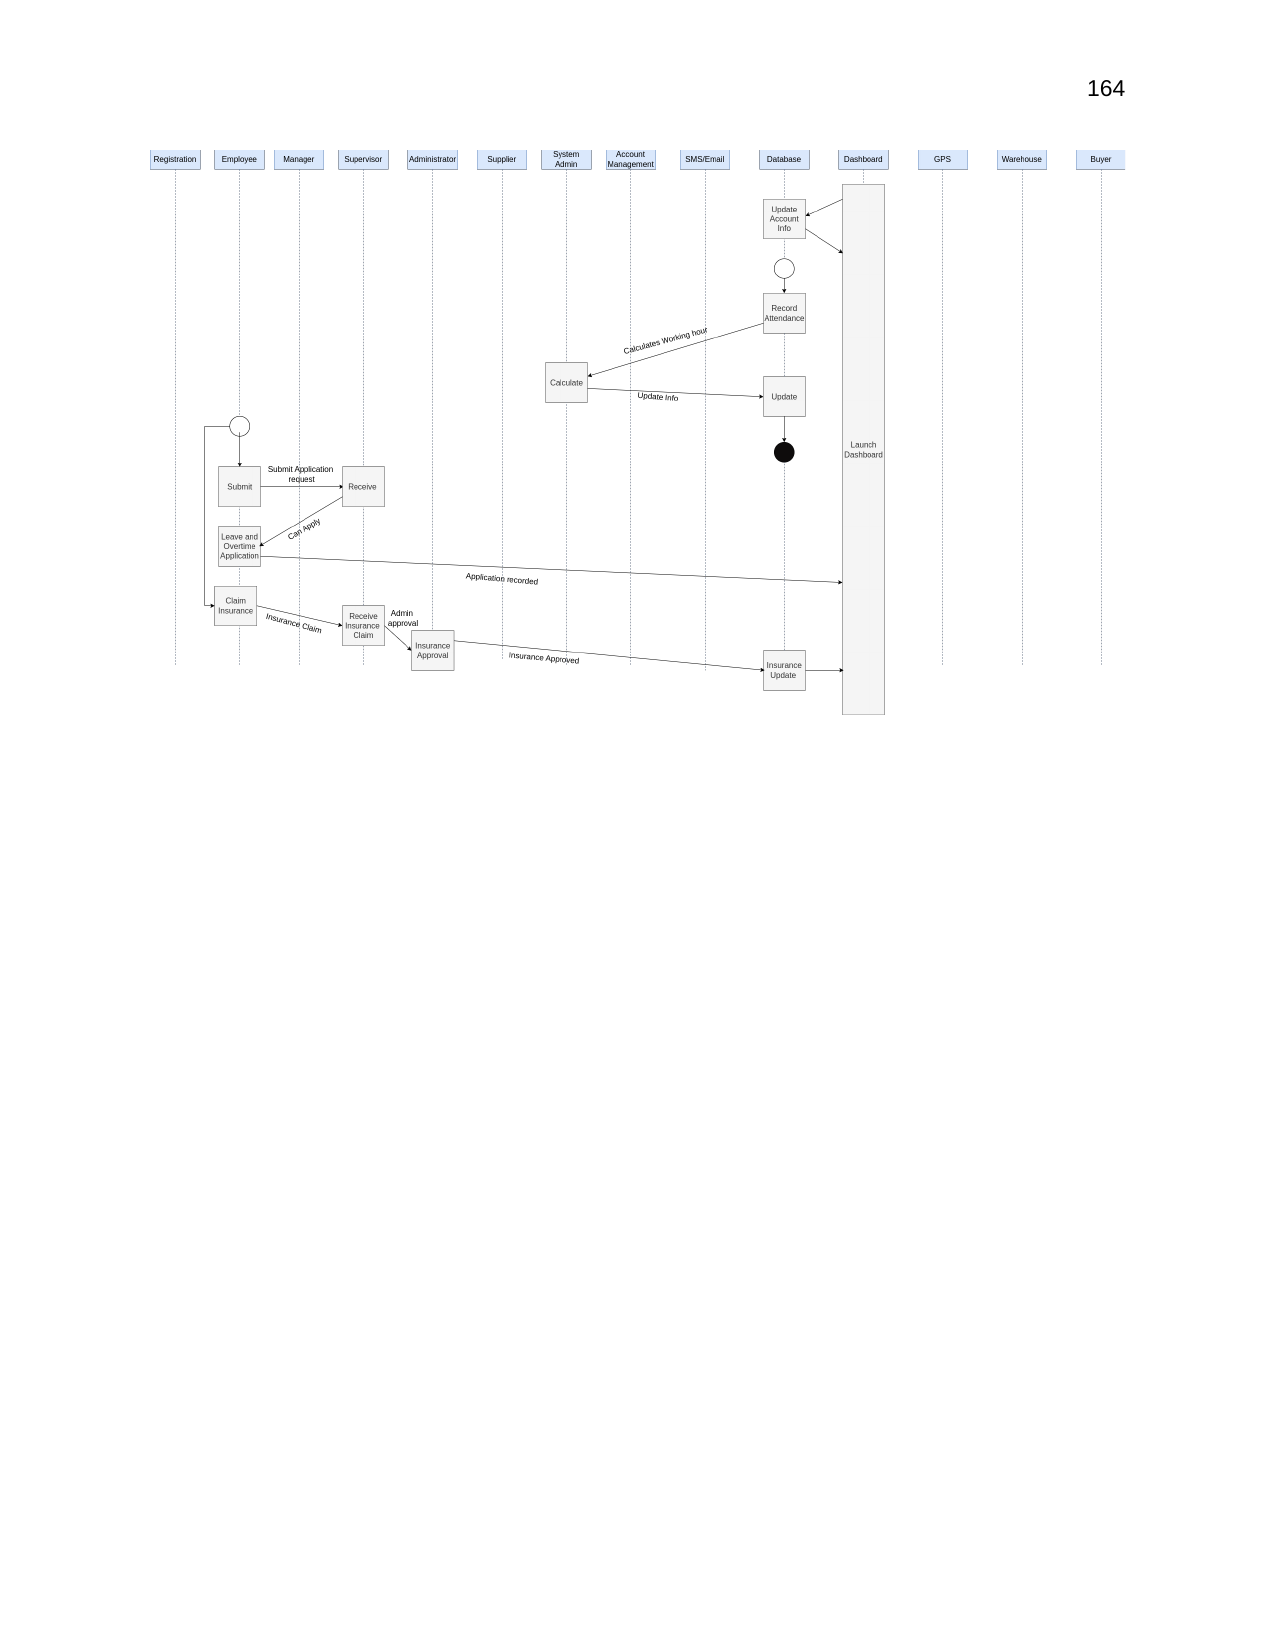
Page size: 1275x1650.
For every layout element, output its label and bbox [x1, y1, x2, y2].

picture [150, 150, 1125, 715]
